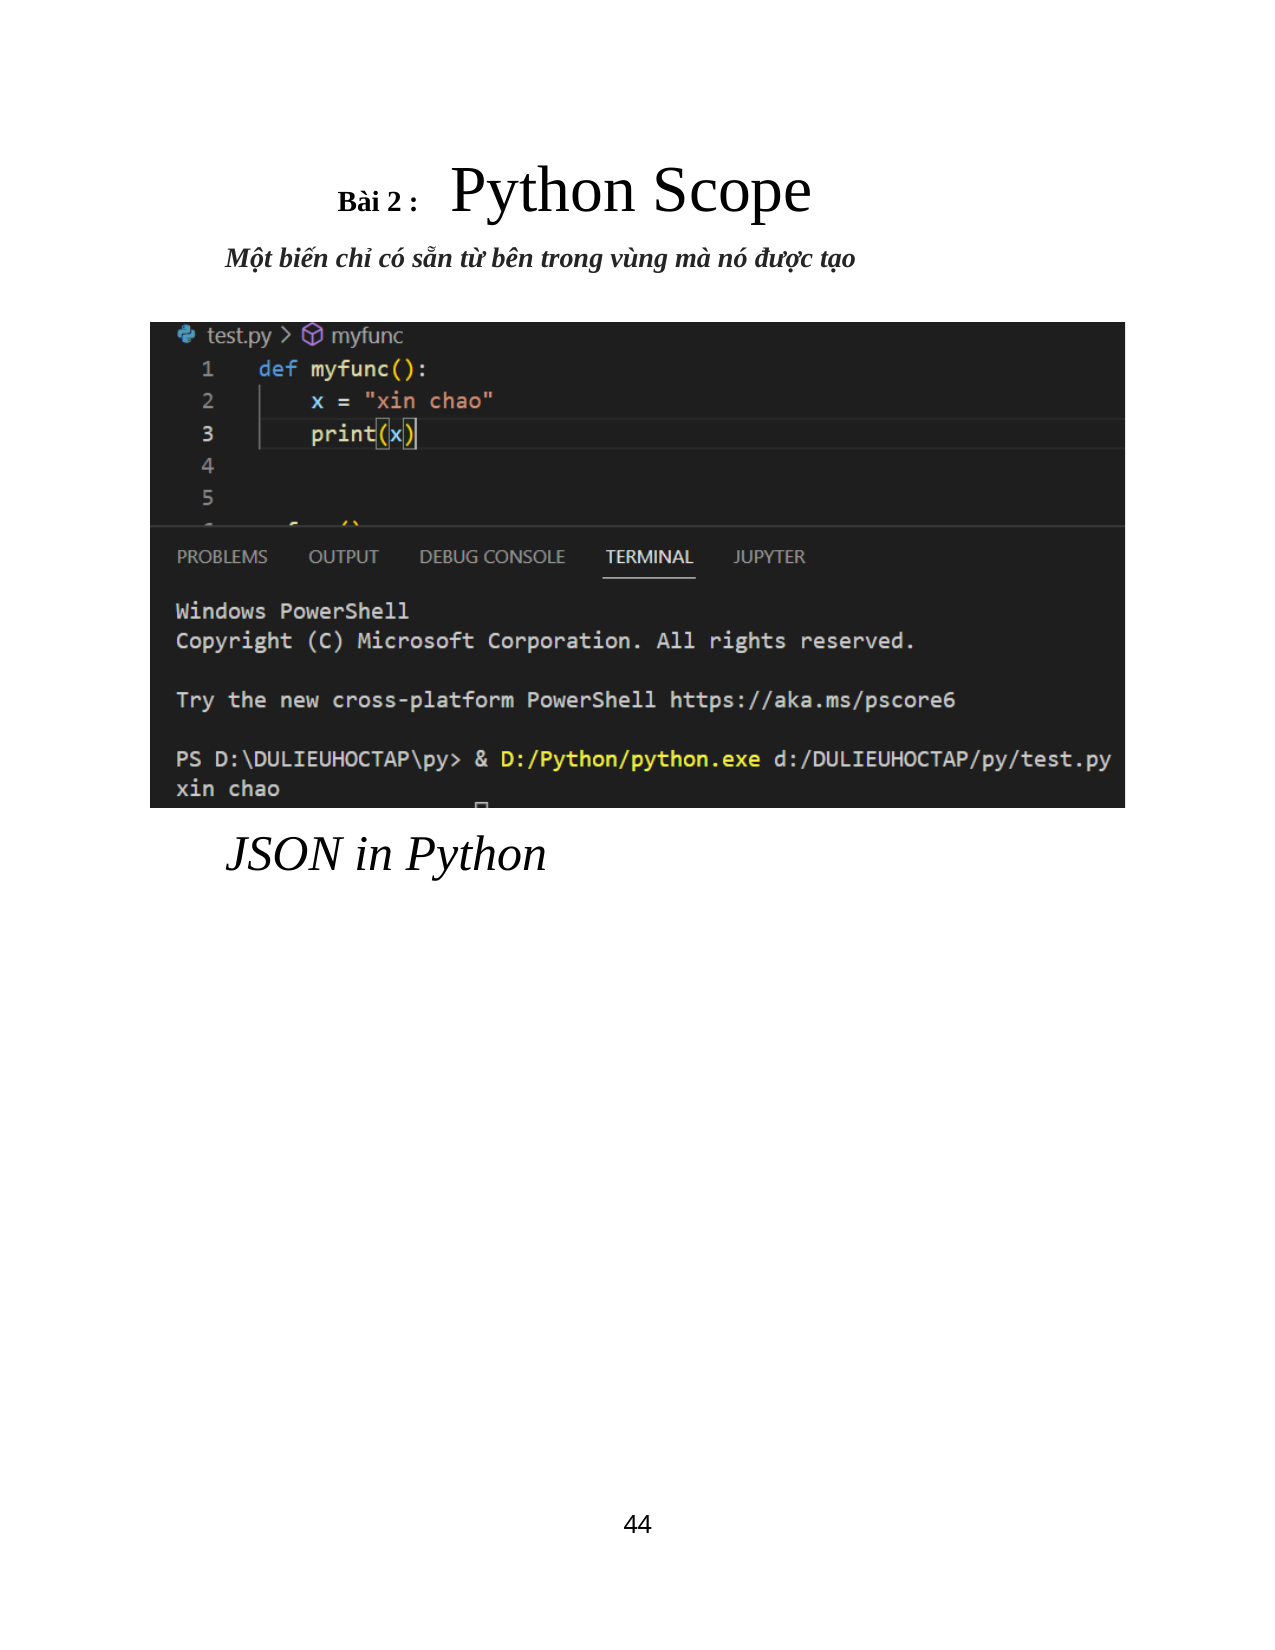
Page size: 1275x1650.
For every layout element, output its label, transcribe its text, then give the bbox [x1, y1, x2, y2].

subtitle Một biến chỉ có sẵn từ bên trong vùng mà nó được tạo [150, 241, 1125, 273]
subtitle Python Scope [337, 150, 1125, 226]
picture [150, 322, 1125, 808]
subtitle JSON in Python [150, 823, 1125, 881]
